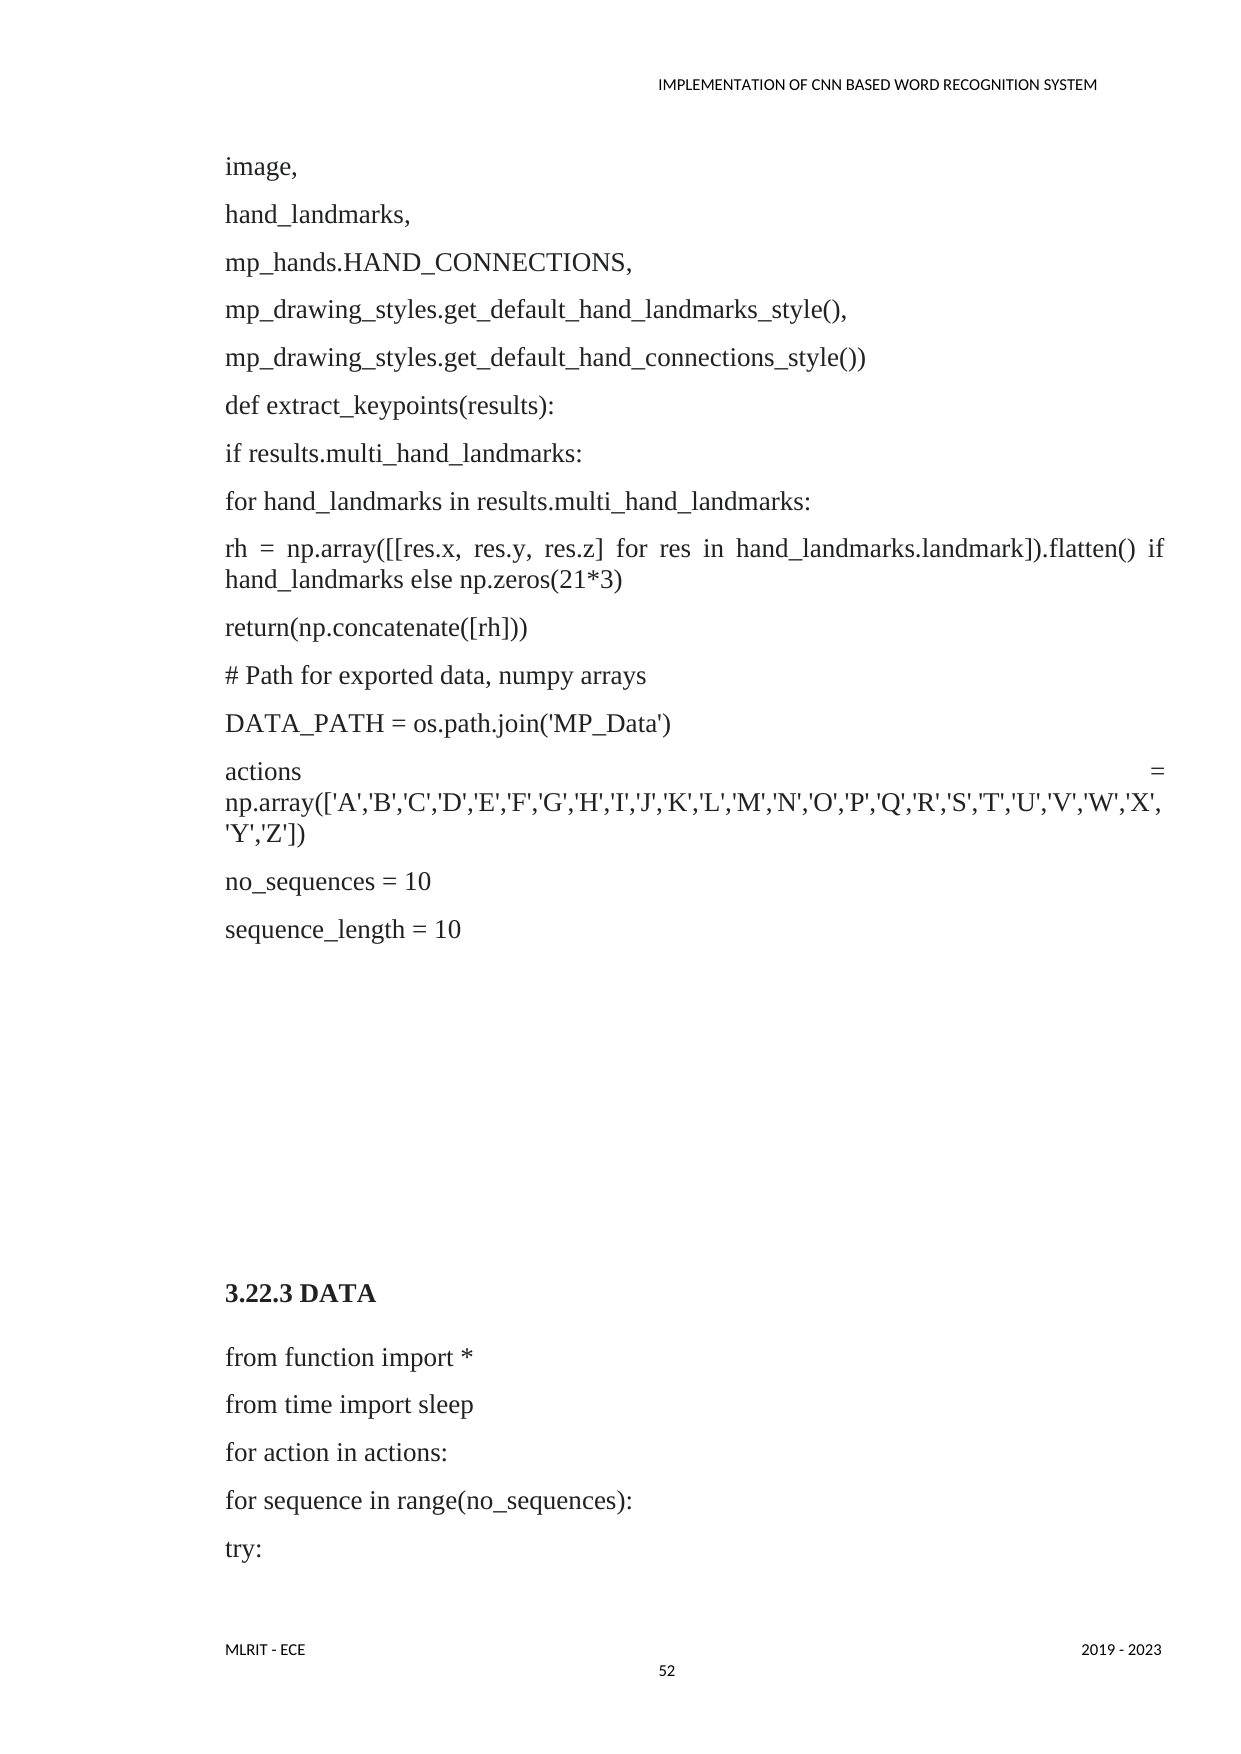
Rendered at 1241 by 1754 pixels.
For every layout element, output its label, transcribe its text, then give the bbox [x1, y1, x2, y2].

text for hand_landmarks in results.multi_hand_landmarks: [225, 485, 1165, 516]
text rh = np.array([[res.x, res.y, res.z] for res in hand_landmarks.landmark]).flatten() if hand_landmarks else np.zeros(21*3) [225, 532, 1165, 595]
text from time import sleep [225, 1388, 1165, 1419]
text if results.multi_hand_landmarks: [225, 437, 1165, 468]
text actions = np.array(['A','B','C','D','E','F','G','H','I','J','K','L','M','N','O','P','Q','R','S','T','U','V','W','X','Y','Z']) [225, 755, 1165, 848]
text image, [225, 150, 1165, 181]
text hand_landmarks, [225, 198, 1165, 229]
text for action in actions: [225, 1436, 1165, 1467]
text sequence_length = 10 [225, 913, 1165, 944]
text no_sequences = 10 [225, 865, 1165, 896]
text try: [225, 1532, 1165, 1563]
text mp_hands.HAND_CONNECTIONS, [225, 246, 1165, 277]
text def extract_keypoints(results): [225, 389, 1165, 420]
text mp_drawing_styles.get_default_hand_connections_style()) [225, 341, 1165, 372]
text return(np.concatenate([rh])) [225, 611, 1165, 643]
text for sequence in range(no_sequences): [225, 1484, 1165, 1515]
text mp_drawing_styles.get_default_hand_landmarks_style(), [225, 293, 1165, 324]
text DATA_PATH = os.path.join('MP_Data') [225, 707, 1165, 738]
text 3.22.3 DATA [225, 1277, 1165, 1308]
text # Path for exported data, numpy arrays [225, 659, 1165, 690]
text from function import * [225, 1341, 1165, 1372]
